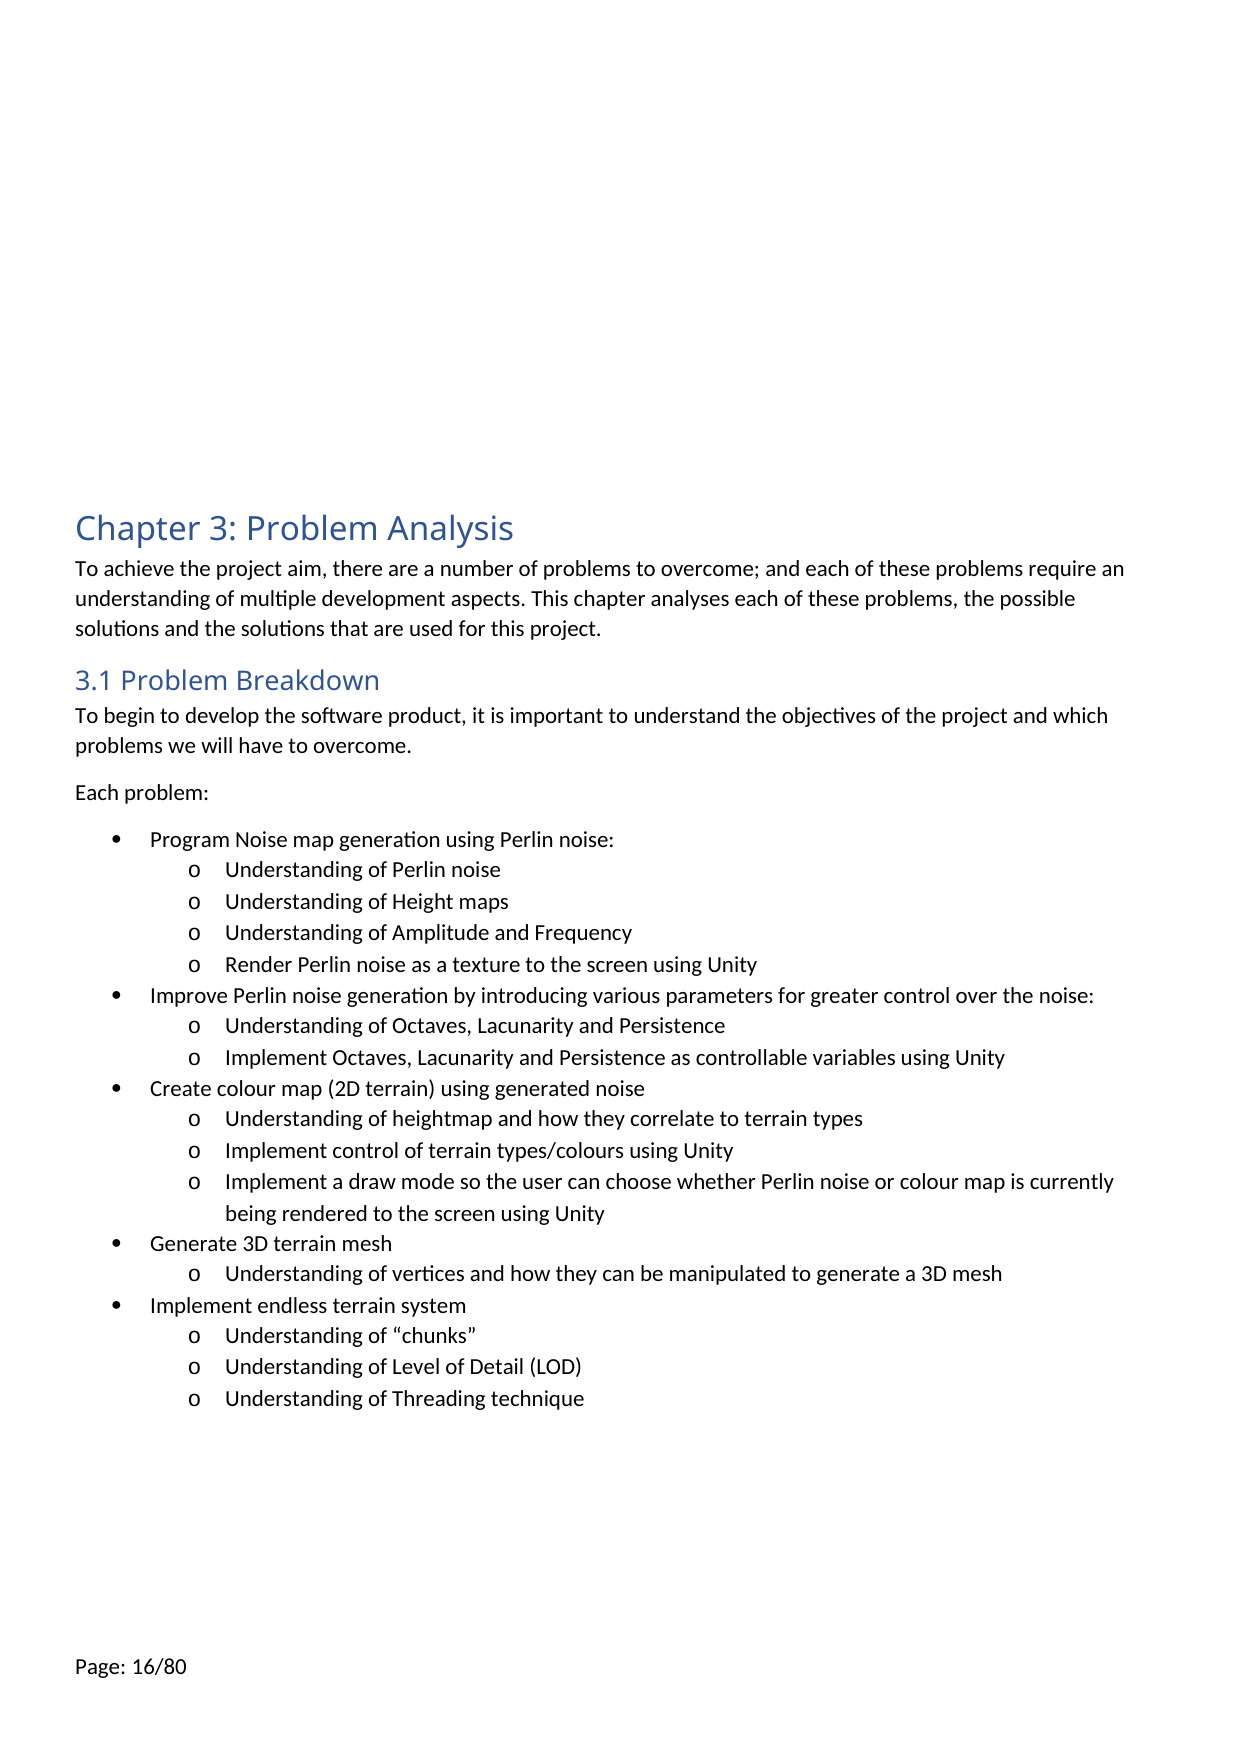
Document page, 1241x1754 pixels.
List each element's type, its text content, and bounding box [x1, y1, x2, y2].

text To begin to develop the software product, it is important to understand the objectives of the project and which problems we will have to overcome. [75, 701, 1165, 759]
text To achieve the project aim, there are a number of problems to overcome; and each of these problems require an understanding of multiple development aspects. This chapter analyses each of these problems, the possible solutions and the solutions that are used for this project. [75, 554, 1165, 643]
subtitle 3.1 Problem Breakdown [75, 661, 1165, 698]
text Each problem: [75, 778, 1165, 806]
list Improve Perlin noise generation by introducing various parameters for greater control over the noise: [112, 981, 1165, 1009]
list Understanding of heightmap and how they correlate to terrain types [187, 1104, 1165, 1134]
list Implement Octaves, Lacunarity and Persistence as controllable variables using Unity [187, 1043, 1165, 1072]
list Program Noise map generation using Perlin noise: [112, 825, 1165, 853]
list Understanding of “chunks” [187, 1321, 1165, 1350]
list Understanding of vertices and how they can be manipulated to generate a 3D mesh [187, 1259, 1165, 1288]
list Create colour map (2D terrain) using generated noise [112, 1074, 1165, 1102]
list Understanding of Height maps [187, 887, 1165, 916]
list Understanding of Threading technique [187, 1384, 1165, 1413]
subtitle Chapter 3: Problem Analysis [75, 505, 1165, 551]
list Implement endless terrain system [112, 1291, 1165, 1319]
list Understanding of Perlin noise [187, 855, 1165, 884]
list Generate 3D terrain mesh [112, 1229, 1165, 1257]
list Implement control of terrain types/colours using Unity [187, 1136, 1165, 1165]
list Understanding of Amplitude and Frequency [187, 918, 1165, 947]
list Understanding of Octaves, Lacunarity and Persistence [187, 1011, 1165, 1041]
list Understanding of Level of Detail (LOD) [187, 1352, 1165, 1382]
list Implement a draw mode so the user can choose whether Perlin noise or colour map is currently being rendered to the screen using Unity [187, 1167, 1165, 1227]
list Render Perlin noise as a texture to the screen using Unity [187, 950, 1165, 979]
